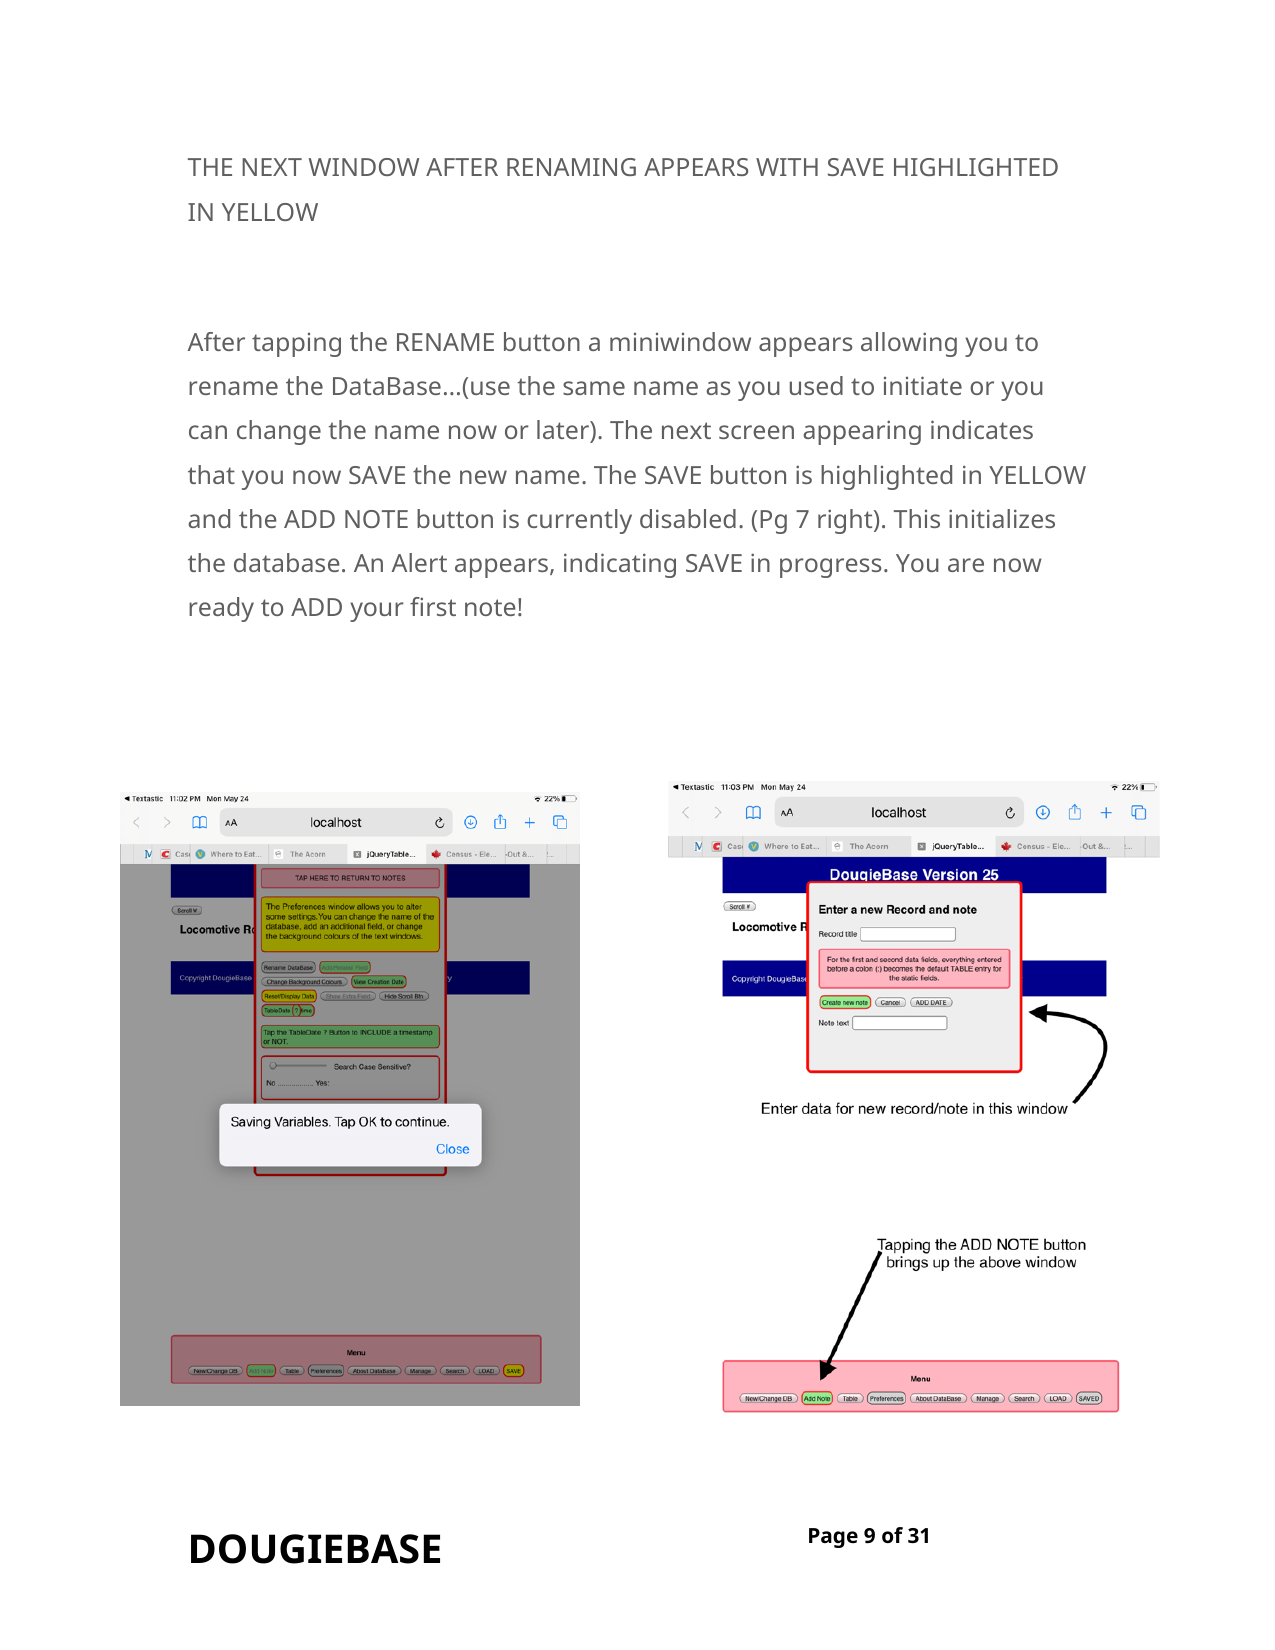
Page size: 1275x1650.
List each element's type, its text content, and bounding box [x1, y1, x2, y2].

picture [120, 792, 580, 1406]
text THE NEXT WINDOW AFTER RENAMING APPEARS WITH SAVE HIGHLIGHTED IN YELLOW [187, 150, 1087, 228]
text After tapping the RENAME button a miniwindow appears allowing you to rename the DataBase…(use the same name as you used to initiate or you can change the name now or later). The next screen appearing indicates that you now SAVE the new name. The SAVE button is highlighted in YELLOW and the ADD NOTE button is currently disabled. (Pg 7 right). This initializes the database. An Alert appears, indicating SAVE in progress. You are now ready to ADD your first note! [187, 324, 1087, 624]
picture [668, 781, 1160, 1436]
